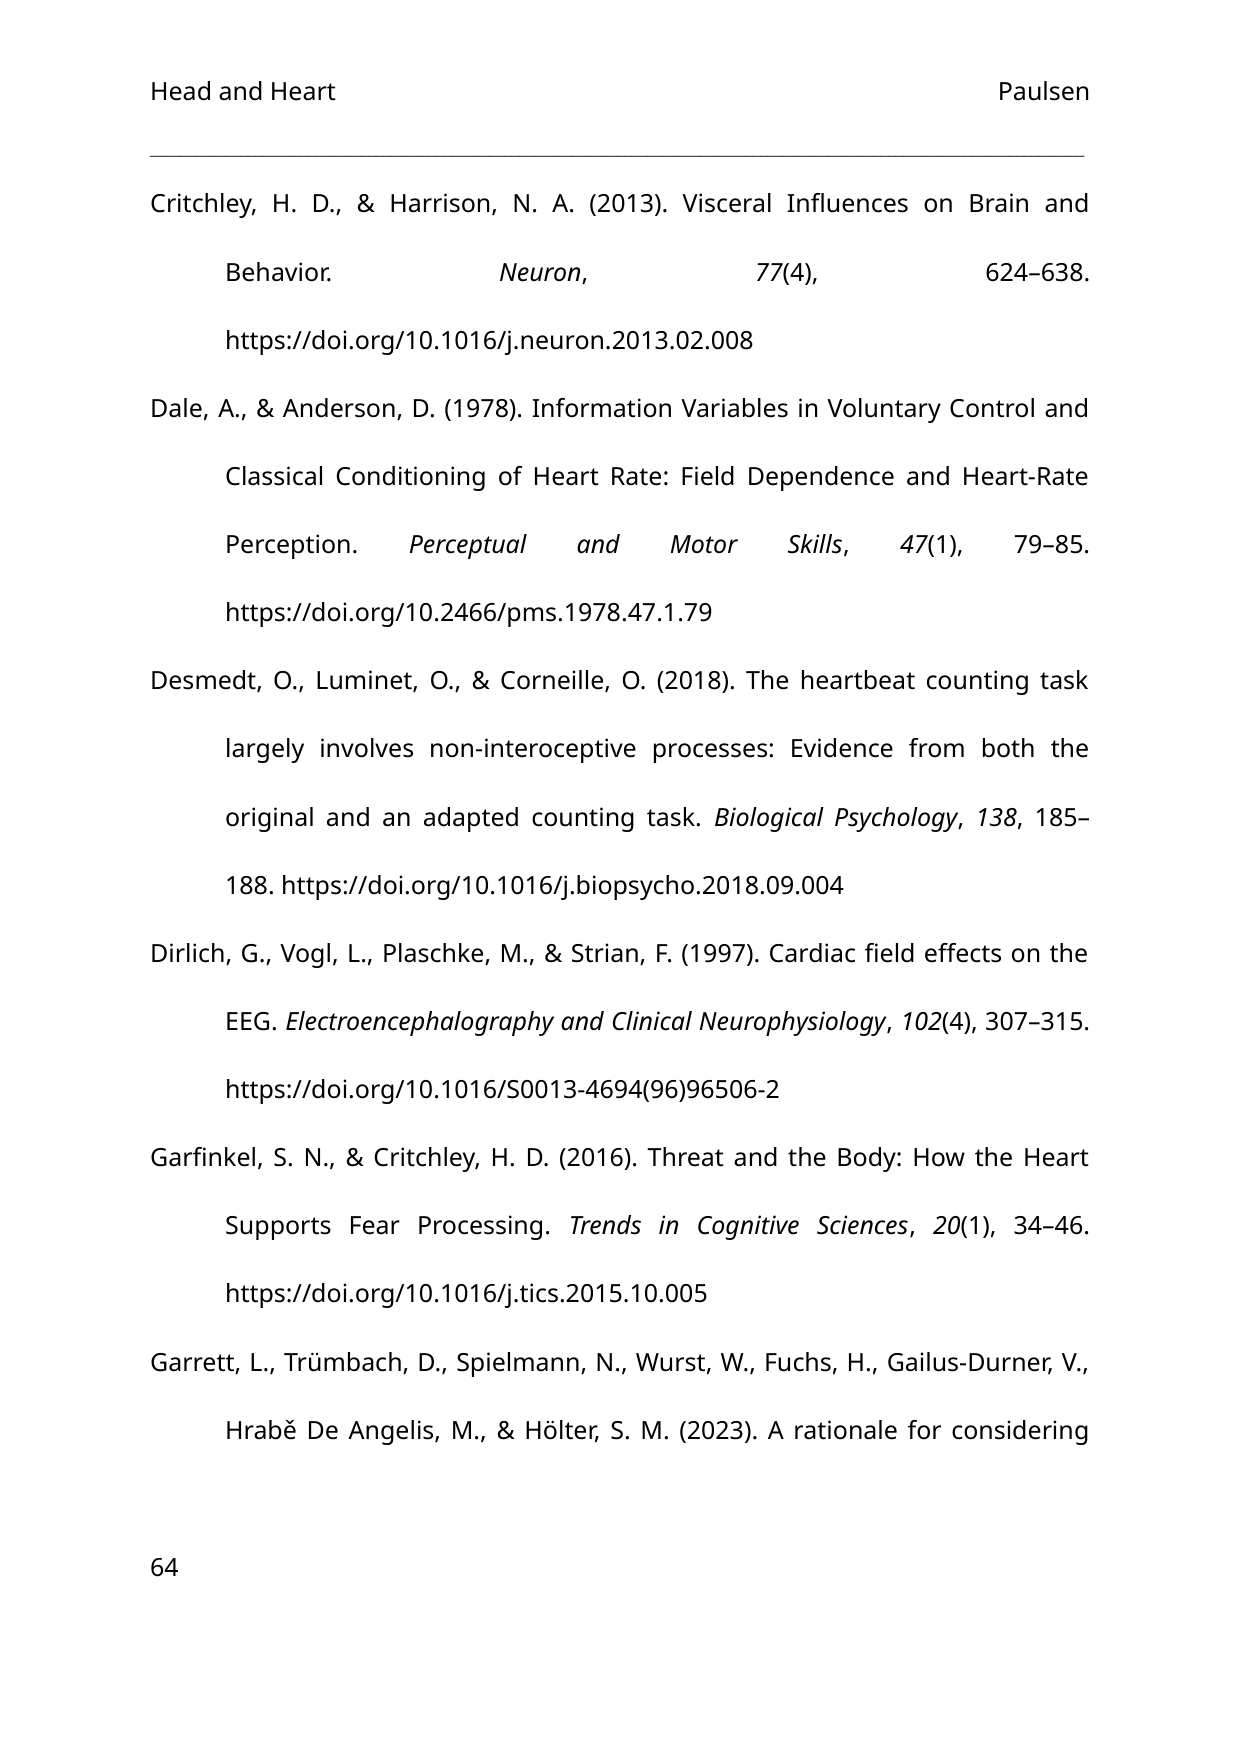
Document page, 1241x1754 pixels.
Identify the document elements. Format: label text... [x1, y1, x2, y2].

text Dale, A., & Anderson, D. (1978). Information Variables in Voluntary Control and Classical Conditioning of Heart Rate: Field Dependence and Heart-Rate Perception. Perceptual and Motor Skills, 47(1), 79–85. https://doi.org/10.2466/pms.1978.47.1.79 [150, 390, 1090, 629]
text Critchley, H. D., & Harrison, N. A. (2013). Visceral Influences on Brain and Behavior. Neuron, 77(4), 624–638. https://doi.org/10.1016/j.neuron.2013.02.008 [150, 186, 1090, 356]
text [150, 1344, 1090, 1446]
text Garfinkel, S. N., & Critchley, H. D. (2016). Threat and the Body: How the Heart Supports Fear Processing. Trends in Cognitive Sciences, 20(1), 34–46. https://doi.org/10.1016/j.tics.2015.10.005 [150, 1140, 1090, 1310]
text Dirlich, G., Vogl, L., Plaschke, M., & Strian, F. (1997). Cardiac field effects on the EEG. Electroencephalography and Clinical Neurophysiology, 102(4), 307–315. https://doi.org/10.1016/S0013-4694(96)96506-2 [150, 935, 1090, 1106]
text Desmedt, O., Luminet, O., & Corneille, O. (2018). The heartbeat counting task largely involves non-interoceptive processes: Evidence from both the original and an adapted counting task. Biological Psychology, 138, 185–188. https://doi.org/10.1016/j.biopsycho.2018.09.004 [150, 663, 1090, 901]
